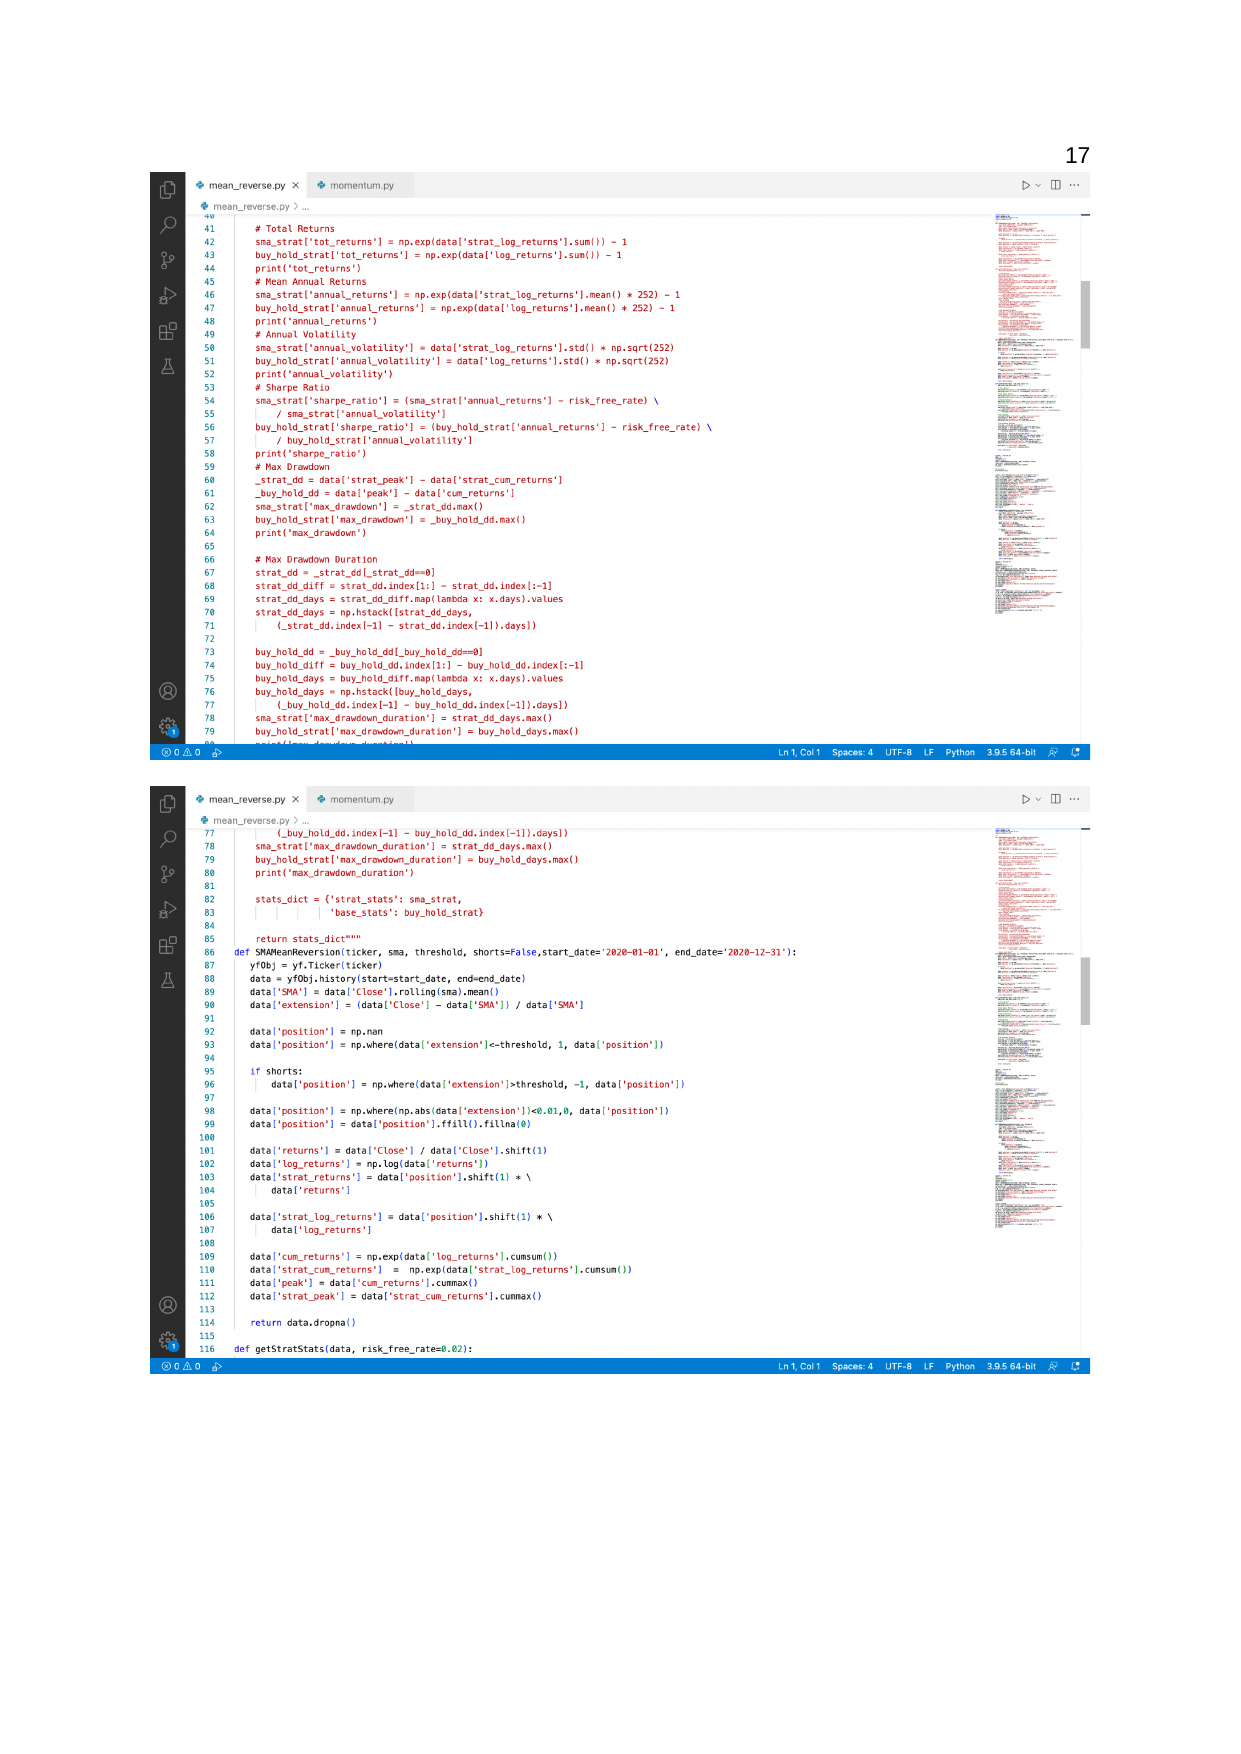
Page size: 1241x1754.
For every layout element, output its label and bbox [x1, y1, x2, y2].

picture [150, 172, 1091, 760]
picture [150, 786, 1091, 1374]
